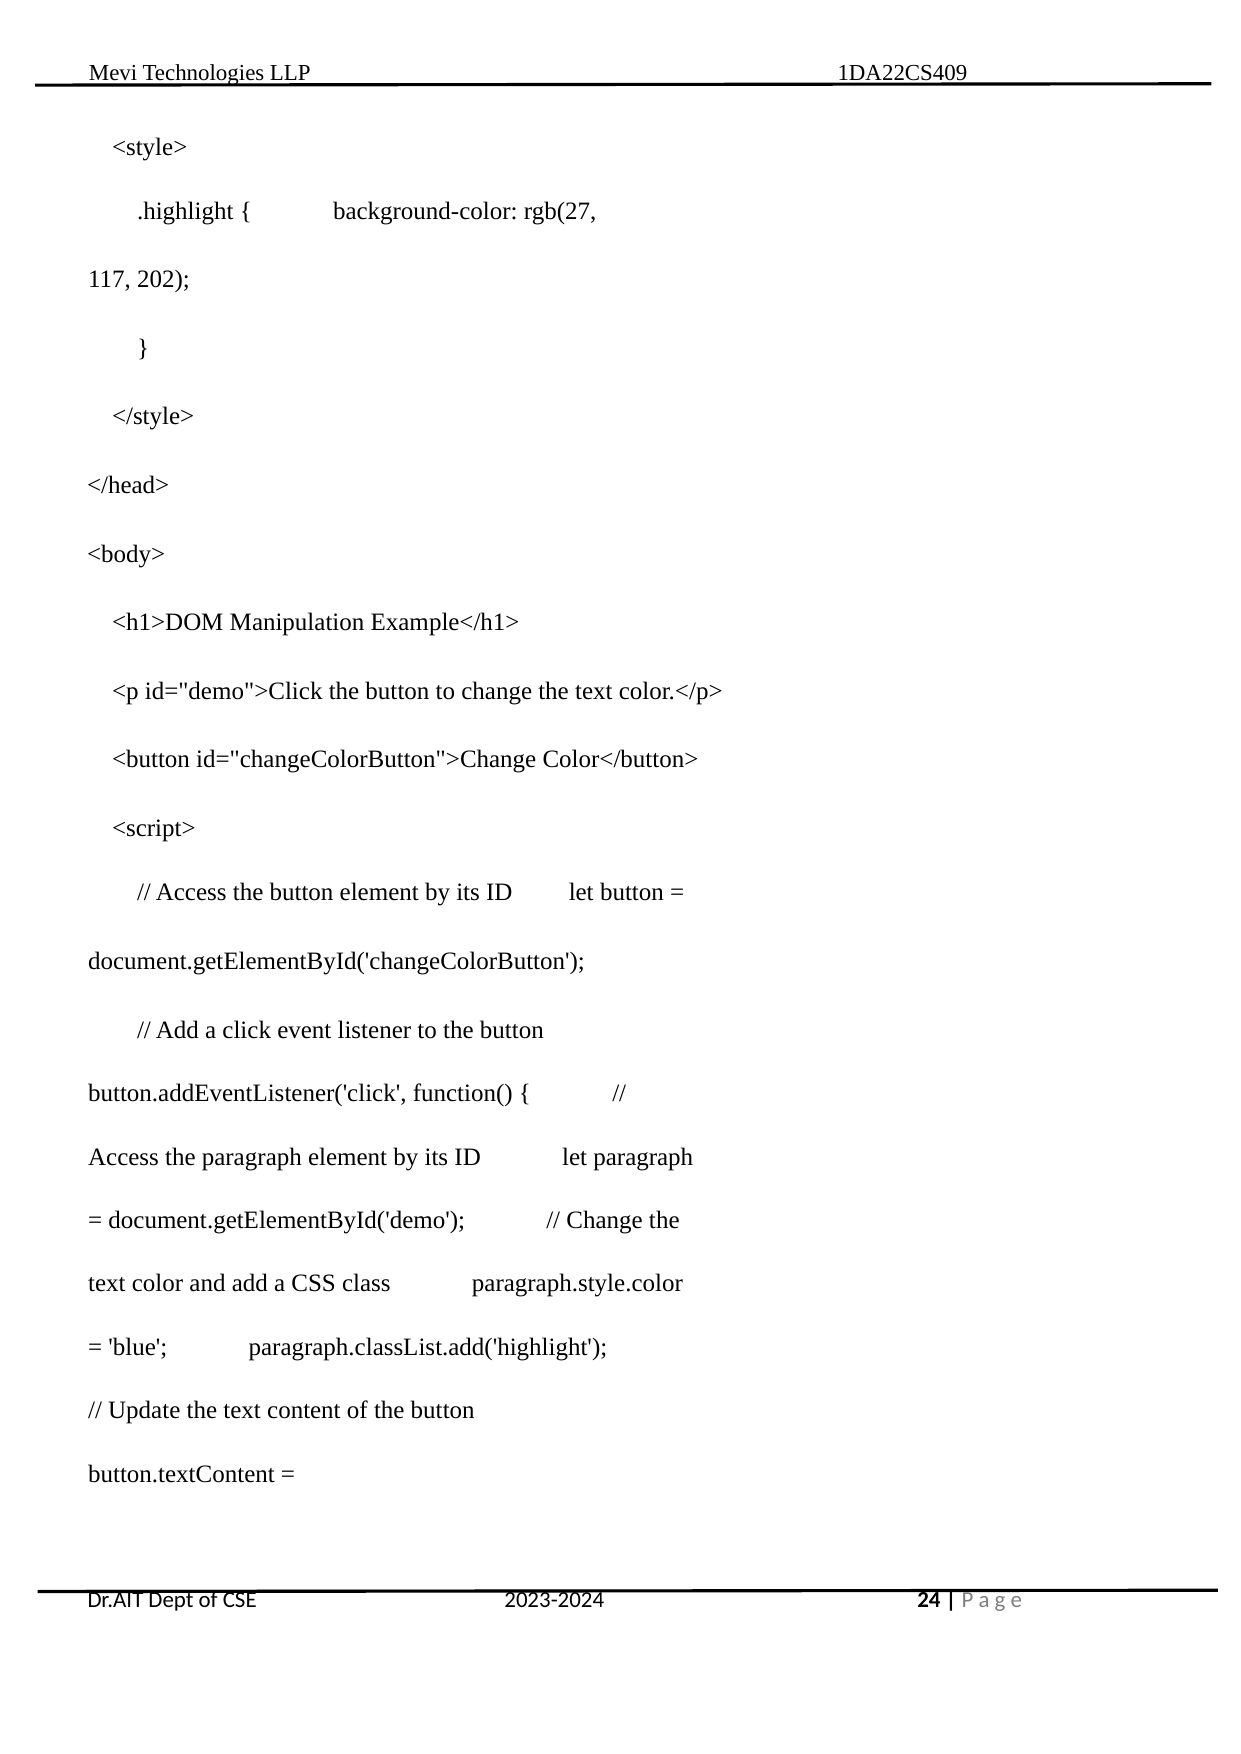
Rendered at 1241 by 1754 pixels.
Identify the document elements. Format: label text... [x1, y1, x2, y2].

text <style> [87, 132, 1154, 161]
text <h1>DOM Manipulation Example</h1> [87, 607, 1154, 636]
text <script> [87, 813, 1154, 842]
text </head> [87, 470, 1154, 499]
text <p id="demo">Click the button to change the text color.</p> [87, 676, 1154, 705]
text // Access the button element by its ID let button = document.getElementById('changeColorButton'); [87, 877, 1154, 975]
text </style> [87, 401, 1154, 430]
text <button id="changeColorButton">Change Color</button> [87, 744, 1154, 773]
text .highlight { background-color: rgb(27, 117, 202); [87, 196, 596, 293]
text } [87, 333, 1154, 361]
text <body> [87, 539, 1154, 567]
text // Add a click event listener to the button button.addEventListener('click', function() { // Access the paragraph element by its ID let paragraph = document.getElementById('demo'); // Change the text color and add a CSS class paragraph.style.color = 'blue'; paragraph.classList.add('highlight'); // Update the text content of the button button.textContent = [87, 1015, 693, 1487]
